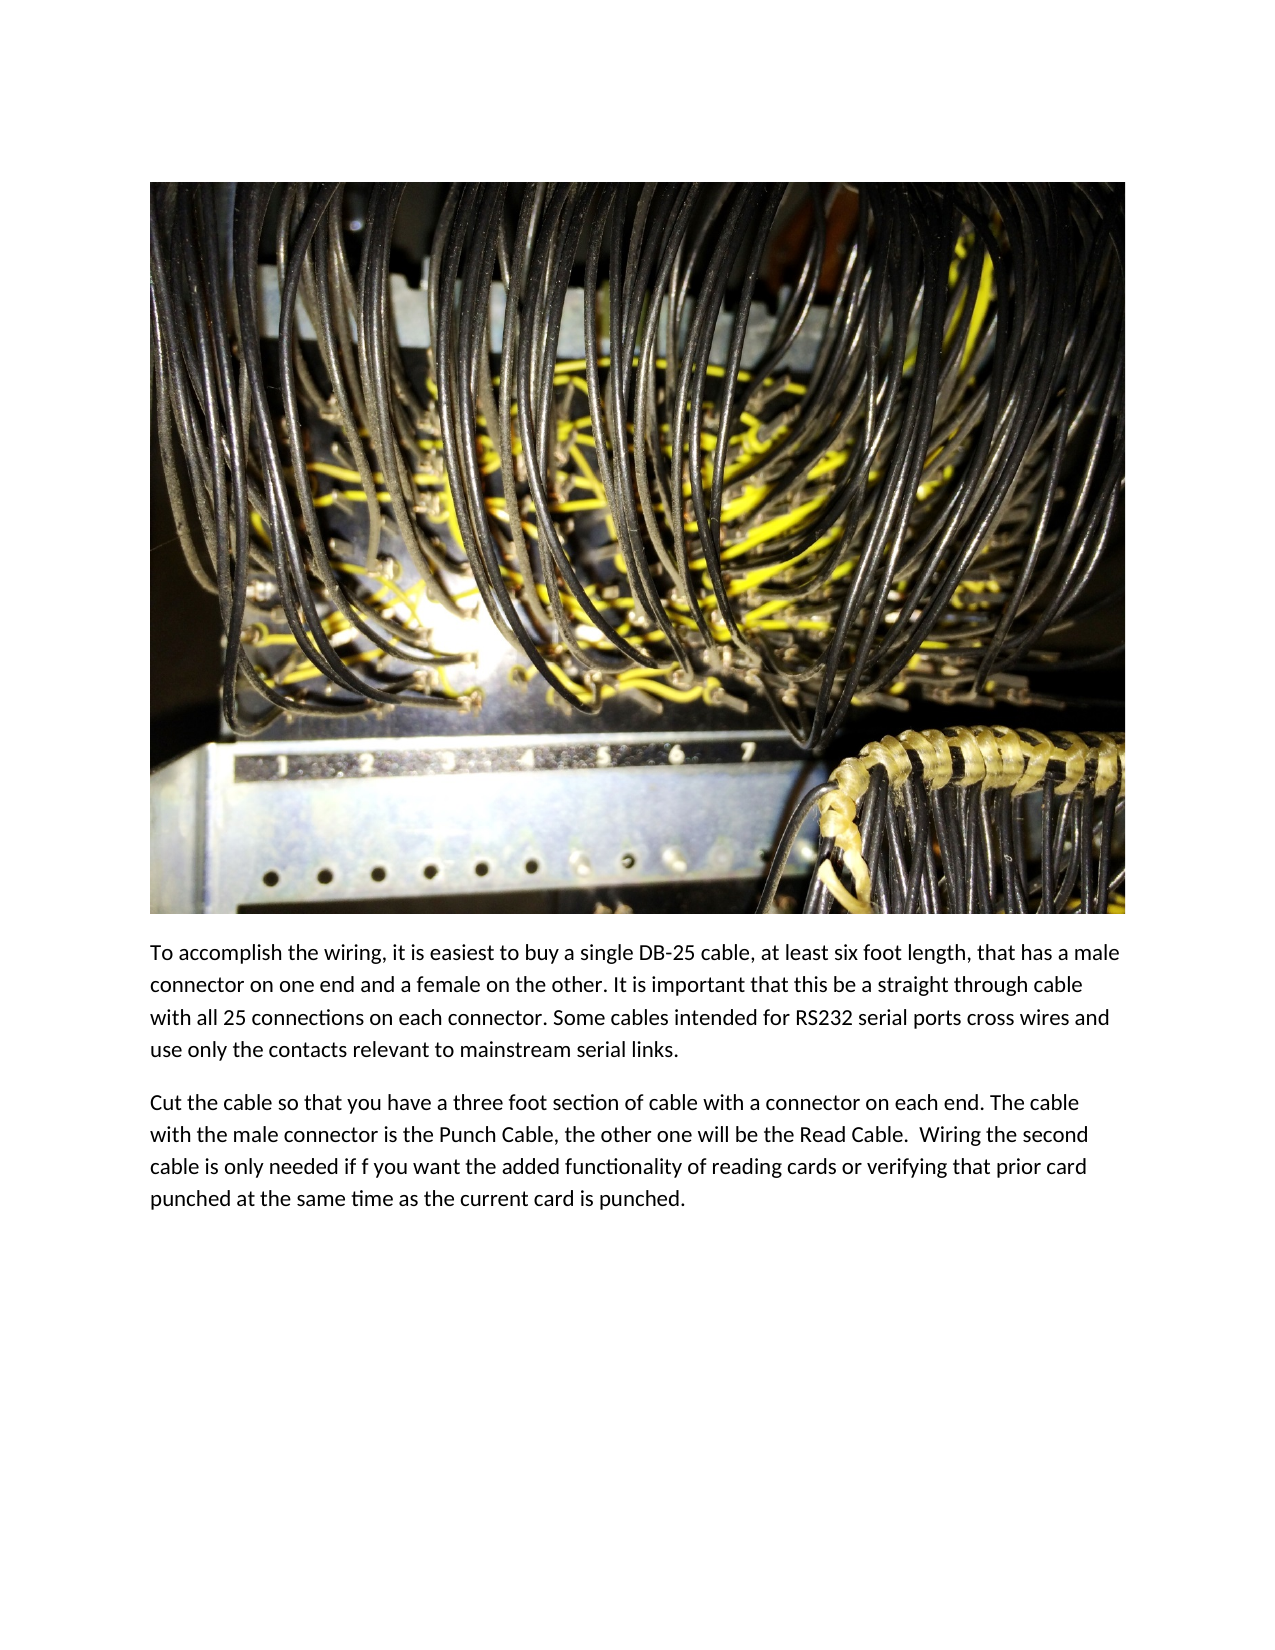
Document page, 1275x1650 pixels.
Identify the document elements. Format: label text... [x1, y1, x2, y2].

picture [150, 182, 1125, 914]
text To accomplish the wiring, it is easiest to buy a single DB-25 cable, at least six foot length, that has a male connector on one end and a female on the other. It is important that this be a straight through cable with all 25 connections on each connector. Some cables intended for RS232 serial ports cross wires and use only the contacts relevant to mainstream serial links. [150, 938, 1125, 1063]
text Cut the cable so that you have a three foot section of cable with a connector on each end. The cable with the male connector is the Punch Cable, the other one will be the Read Cable. Wiring the second cable is only needed if f you want the added functionality of reading cards or verifying that prior card punched at the same time as the current card is punched. [150, 1088, 1125, 1213]
